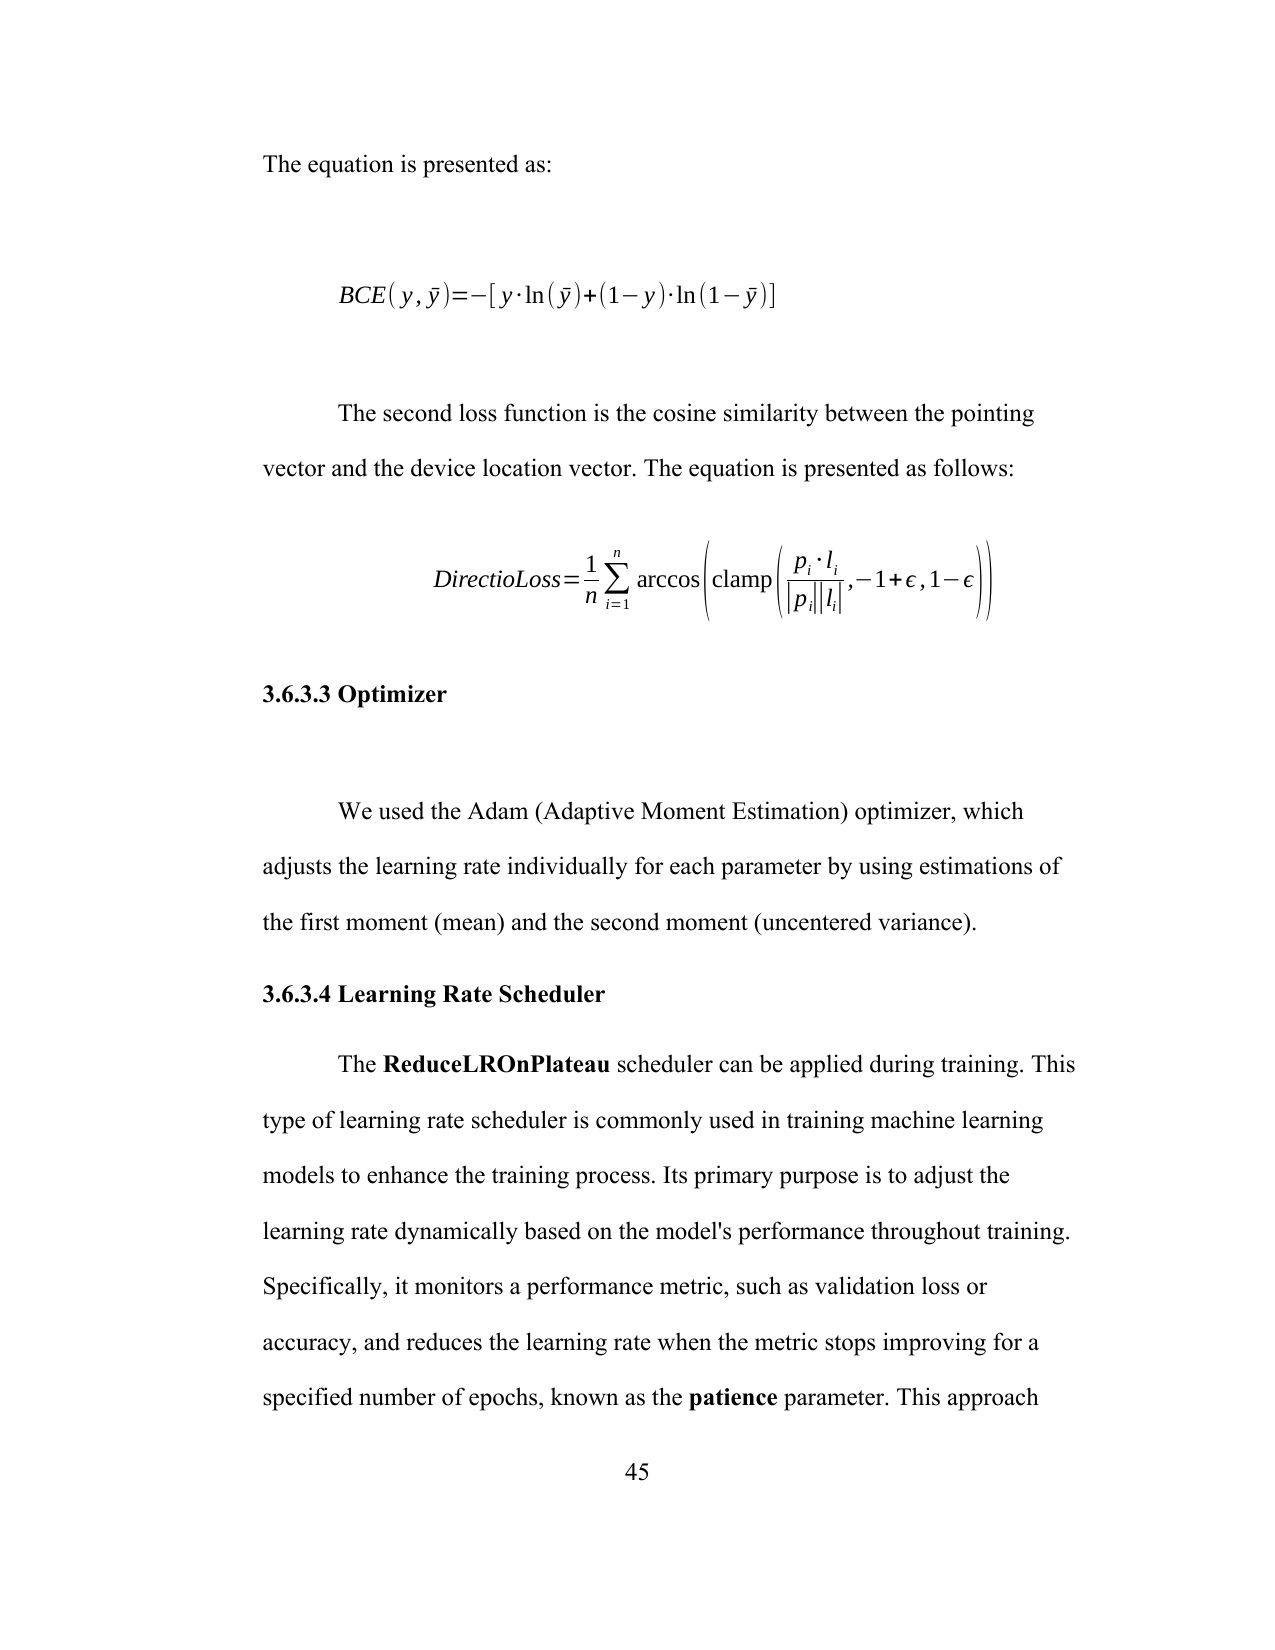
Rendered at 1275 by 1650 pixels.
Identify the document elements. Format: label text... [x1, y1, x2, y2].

subtitle 3.6.3.4 Learning Rate Scheduler [262, 980, 1087, 1008]
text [262, 1051, 1087, 1411]
text The equation is presented as: [187, 150, 1087, 178]
text The second loss function is the cosine similarity between the pointing vector and the device location vector. The equation is presented as follows: [262, 399, 1087, 482]
text We used the Adam (Adaptive Moment Estimation) optimizer, which adjusts the learning rate individually for each parameter by using estimations of the first moment (mean) and the second moment (uncentered variance). [262, 797, 1087, 936]
subtitle 3.6.3.3 Optimizer [262, 681, 1087, 708]
